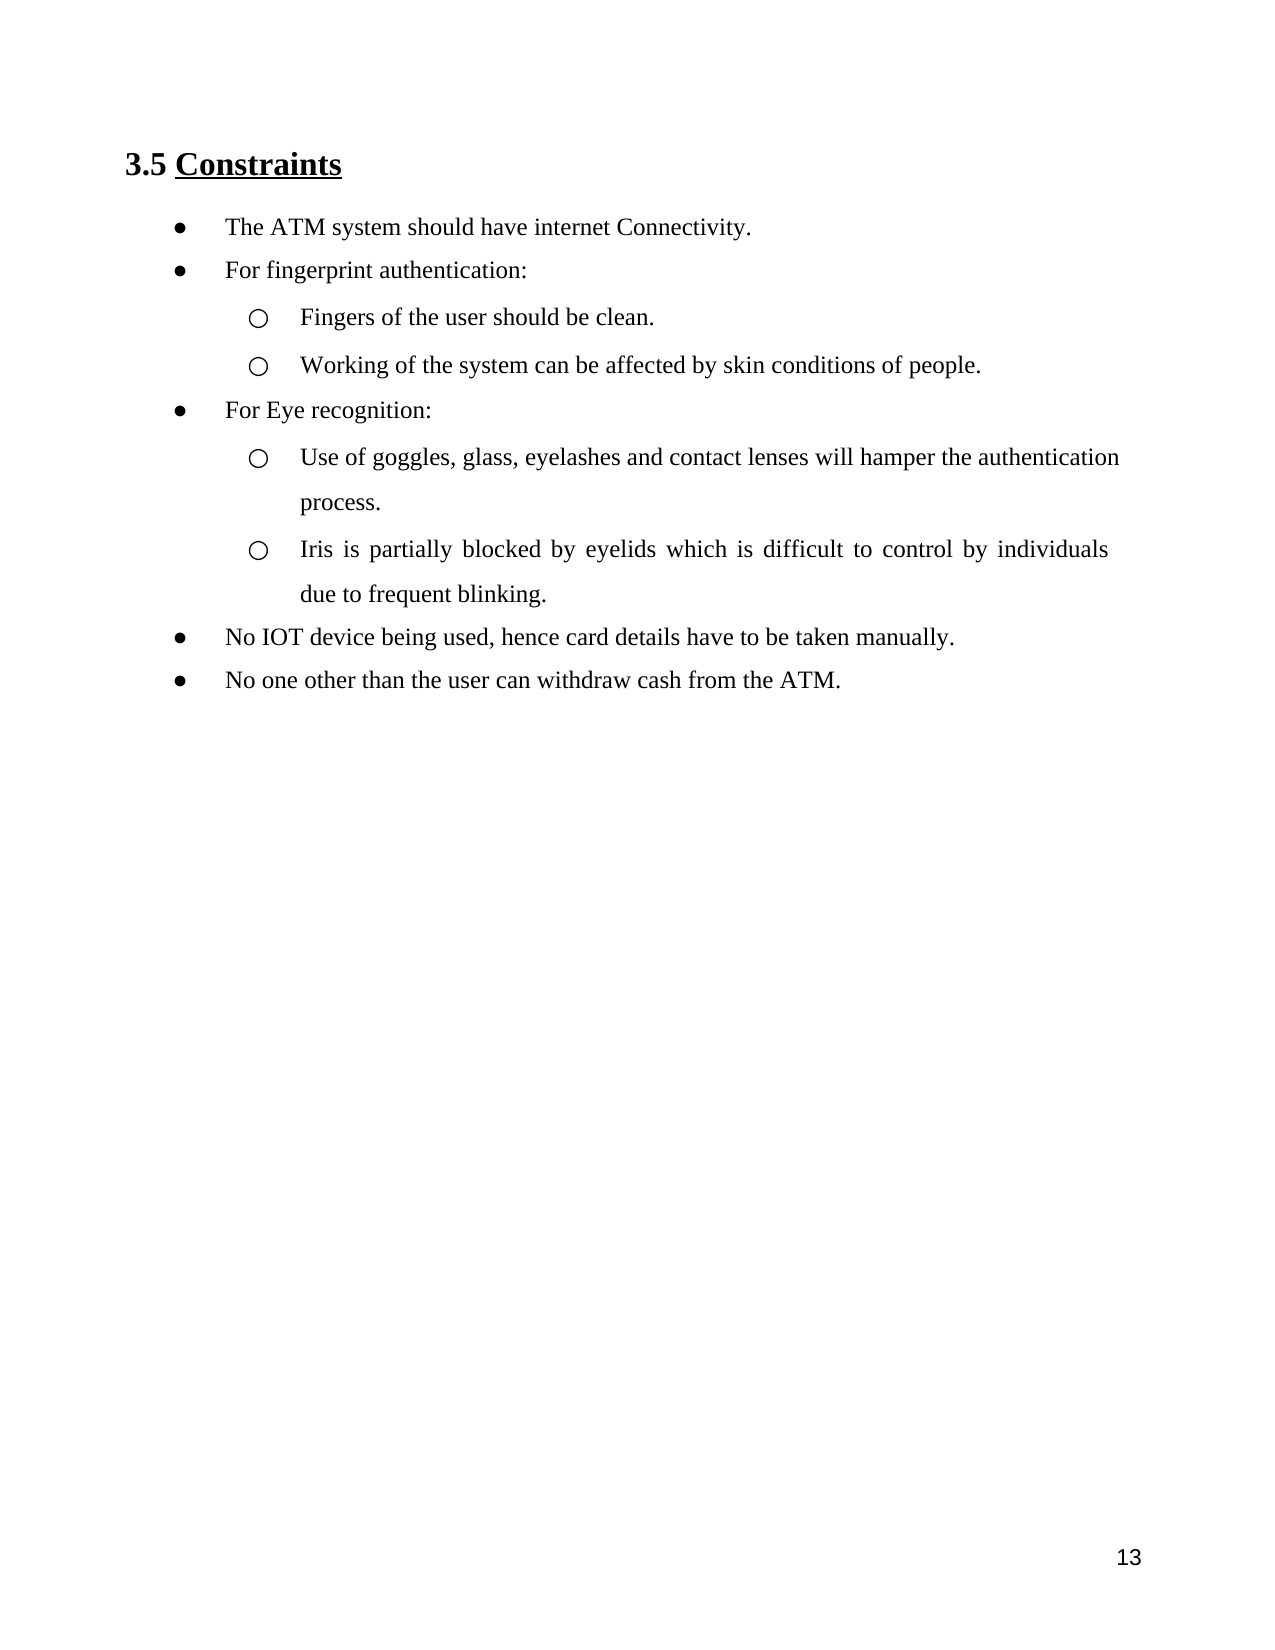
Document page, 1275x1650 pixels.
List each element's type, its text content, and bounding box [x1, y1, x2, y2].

list Fingers of the user should be clean. [247, 299, 1142, 333]
list No IOT device being used, hence card details have to be taken manually. [172, 622, 1142, 651]
list For fingerprint authentication: [172, 256, 1142, 284]
list No one other than the user can withdraw cash from the ATM. [172, 665, 1142, 694]
subtitle 3.5 Constraints [125, 144, 1142, 182]
list Working of the system can be affected by skin conditions of people. [247, 347, 1142, 381]
list Use of goggles, glass, eyelashes and contact lenses will hamper the authentication process. [247, 439, 1120, 516]
list For Eye recognition: [172, 396, 1142, 424]
list Iris is partially blocked by eyelids which is difficult to control by individuals due to frequent blinking. [247, 530, 1110, 608]
list The ATM system should have internet Connectivity. [172, 212, 1142, 241]
